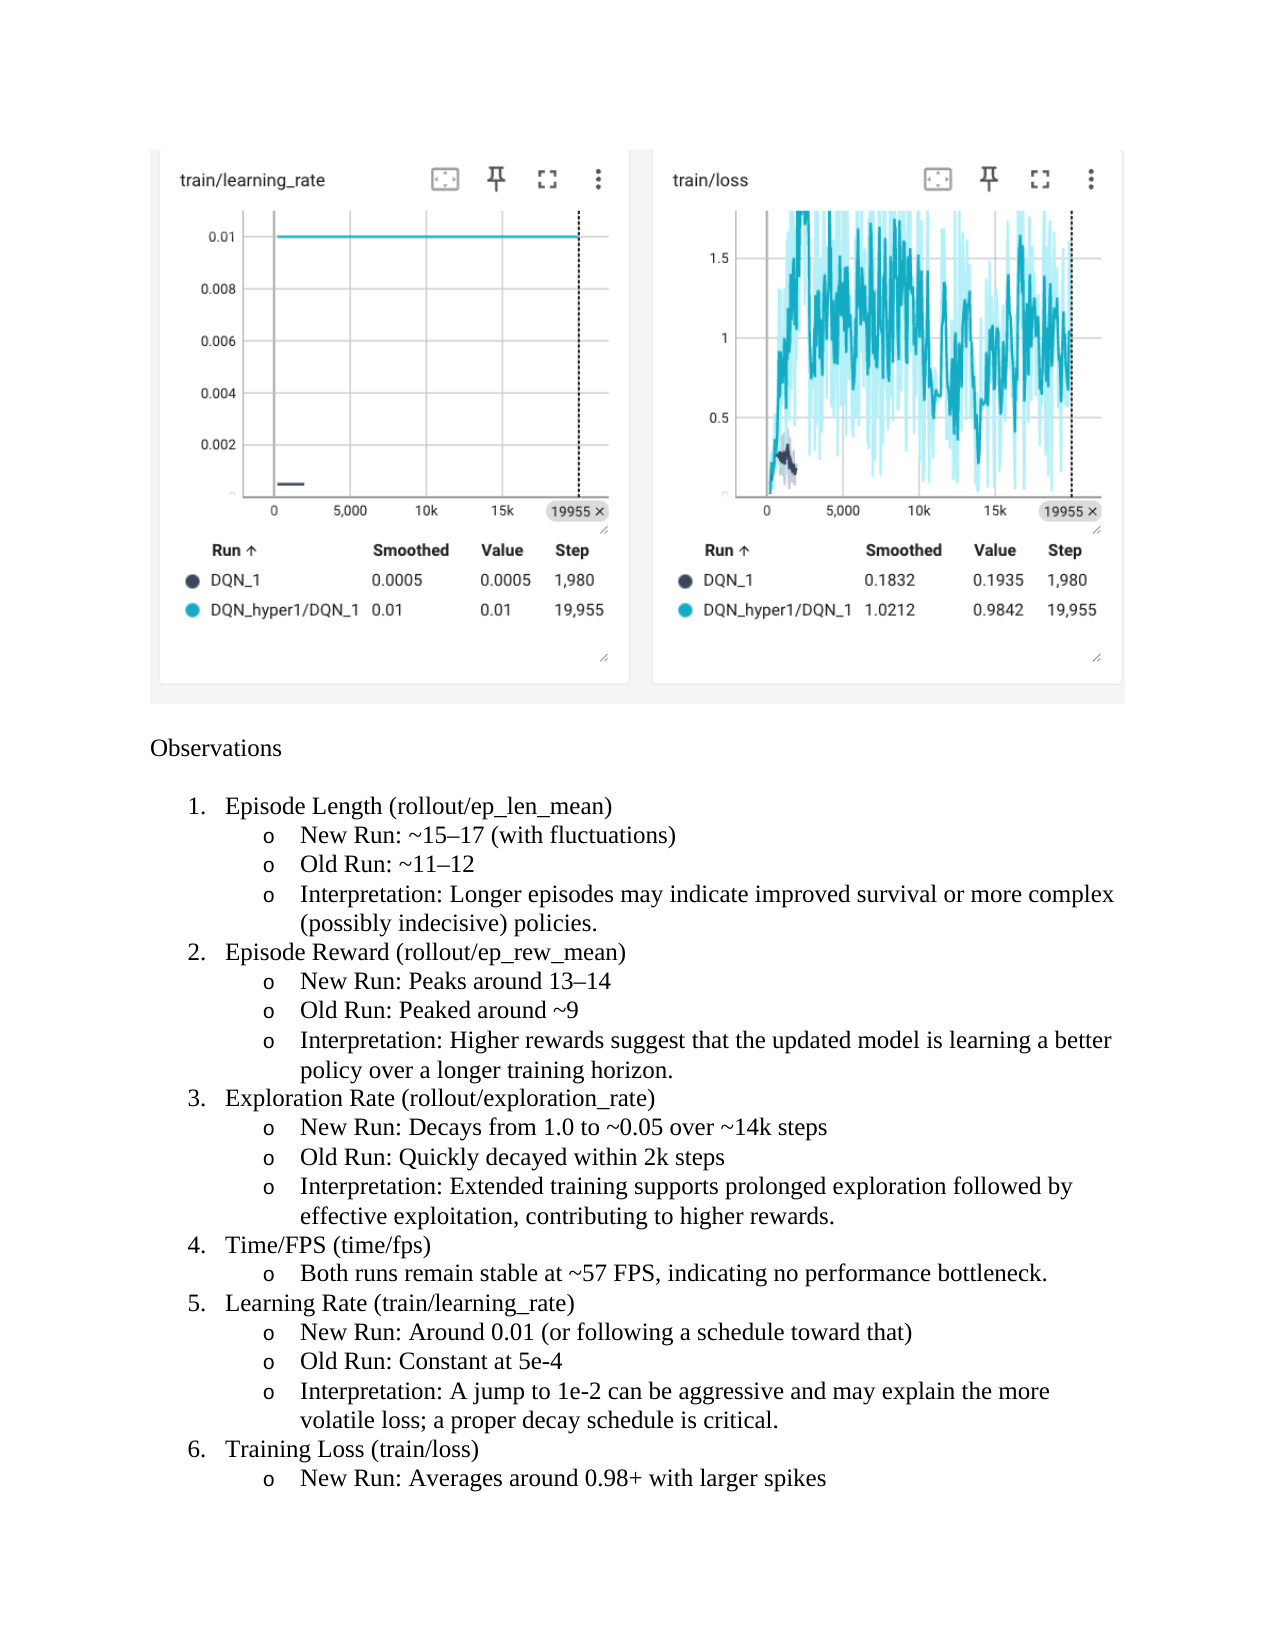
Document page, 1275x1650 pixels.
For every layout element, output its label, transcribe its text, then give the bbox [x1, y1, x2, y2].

list New Run: Decays from 1.0 to ~0.05 over ~14k steps [262, 1112, 1125, 1142]
list Interpretation: Extended training supports prolonged exploration followed by effective exploitation, contributing to higher rewards. [262, 1171, 1125, 1230]
list Interpretation: A jump to 1e-2 can be aggressive and may explain the more volatile loss; a proper decay schedule is critical. [262, 1376, 1125, 1434]
list Interpretation: Longer episodes may indicate improved survival or more complex (possibly indecisive) policies. [262, 879, 1125, 937]
list Exploration Rate (rollout/exploration_rate) [187, 1083, 1125, 1112]
list Old Run: ~11–12 [262, 849, 1125, 879]
list Old Run: Quickly decayed within 2k steps [262, 1142, 1125, 1171]
list Learning Rate (train/learning_rate) [187, 1288, 1125, 1317]
text Observations [150, 733, 1125, 762]
list New Run: Around 0.01 (or following a schedule toward that) [262, 1317, 1125, 1346]
list Old Run: Peaked around ~9 [262, 996, 1125, 1025]
list Time/FPS (time/fps) [187, 1230, 1125, 1258]
list Interpretation: Higher rewards suggest that the updated model is learning a better policy over a longer training horizon. [262, 1025, 1125, 1083]
list New Run: Averages around 0.98+ with larger spikes [262, 1463, 1125, 1493]
picture [150, 150, 1125, 704]
list Both runs remain stable at ~57 FPS, indicating no performance bottleneck. [262, 1258, 1125, 1288]
list Old Run: Constant at 5e-4 [262, 1346, 1125, 1376]
list Training Loss (train/loss) [187, 1434, 1125, 1463]
list New Run: ~15–17 (with fluctuations) [262, 820, 1125, 849]
list Episode Reward (rollout/ep_rew_mean) [187, 937, 1125, 966]
list Episode Length (rollout/ep_len_mean) [187, 791, 1125, 820]
list New Run: Peaks around 13–14 [262, 966, 1125, 996]
